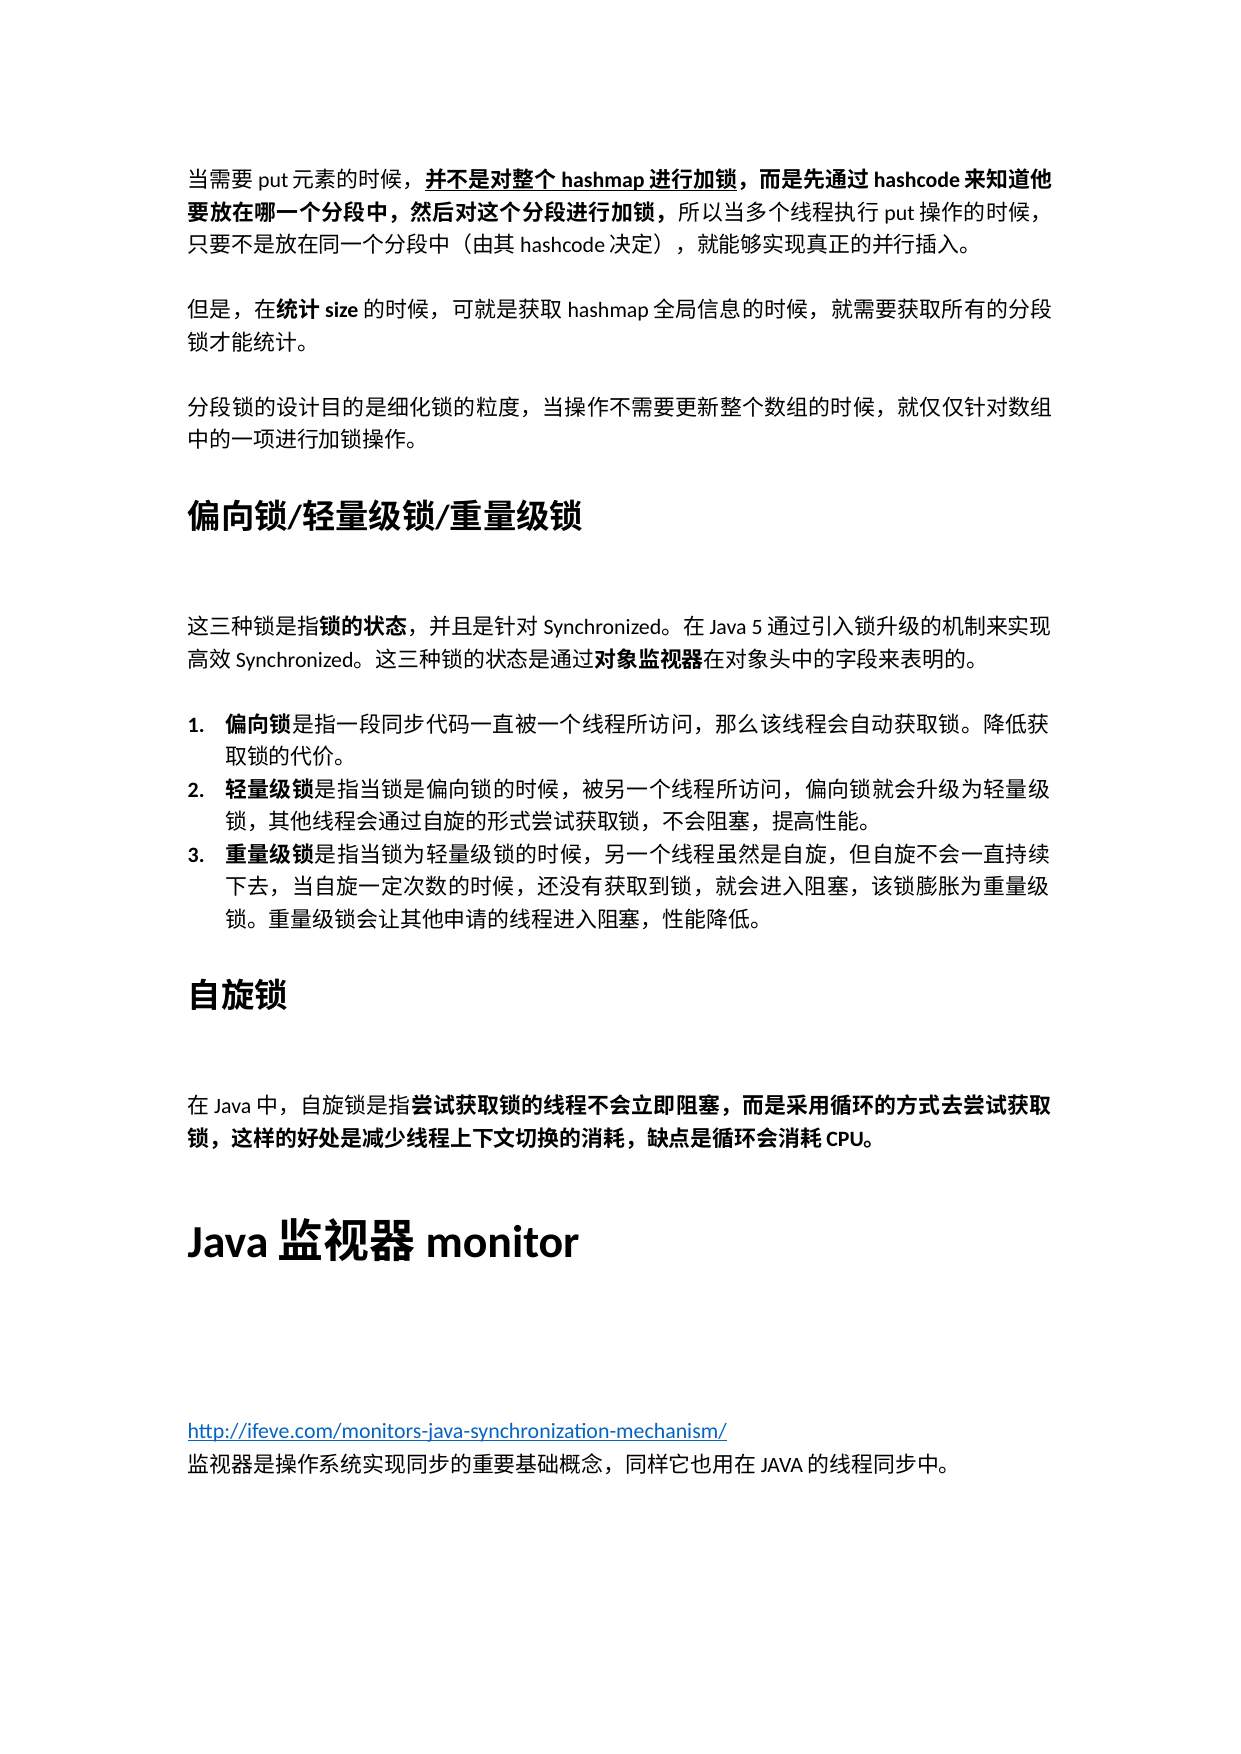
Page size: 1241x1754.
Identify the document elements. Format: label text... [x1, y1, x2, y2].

text 监视器是操作系统实现同步的重要基础概念，同样它也用在JAVA的线程同步中。 [187, 1446, 1053, 1479]
subtitle 偏向锁/轻量级锁/重量级锁 [187, 482, 1053, 547]
text 当需要put元素的时候，并不是对整个hashmap进行加锁，而是先通过hashcode来知道他要放在哪一个分段中，然后对这个分段进行加锁，所以当多个线程执行put操作的时候，只要不是放在同一个分段中（由其hashcode决定），就能够实现真正的并行插入。 [187, 162, 1053, 259]
subtitle Java监视器 monitor [187, 1188, 1053, 1286]
list 轻量级锁是指当锁是偏向锁的时候，被另一个线程所访问，偏向锁就会升级为轻量级锁，其他线程会通过自旋的形式尝试获取锁，不会阻塞，提高性能。 [187, 771, 1053, 836]
text http://ifeve.com/monitors-java-synchronization-mechanism/ [187, 1414, 1053, 1446]
text 在Java中，自旋锁是指尝试获取锁的线程不会立即阻塞，而是采用循环的方式去尝试获取锁，这样的好处是减少线程上下文切换的消耗，缺点是循环会消耗CPU。 [187, 1088, 1053, 1153]
text 这三种锁是指锁的状态，并且是针对Synchronized。在Java 5通过引入锁升级的机制来实现高效Synchronized。这三种锁的状态是通过对象监视器在对象头中的字段来表明的。 [187, 609, 1053, 674]
text 分段锁的设计目的是细化锁的粒度，当操作不需要更新整个数组的时候，就仅仅针对数组中的一项进行加锁操作。 [187, 389, 1053, 454]
list 偏向锁是指一段同步代码一直被一个线程所访问，那么该线程会自动获取锁。降低获取锁的代价。 [187, 706, 1053, 771]
text 但是，在统计size的时候，可就是获取hashmap全局信息的时候，就需要获取所有的分段锁才能统计。 [187, 292, 1053, 357]
subtitle 自旋锁 [187, 961, 1053, 1026]
list 重量级锁是指当锁为轻量级锁的时候，另一个线程虽然是自旋，但自旋不会一直持续下去，当自旋一定次数的时候，还没有获取到锁，就会进入阻塞，该锁膨胀为重量级锁。重量级锁会让其他申请的线程进入阻塞，性能降低。 [187, 836, 1053, 934]
